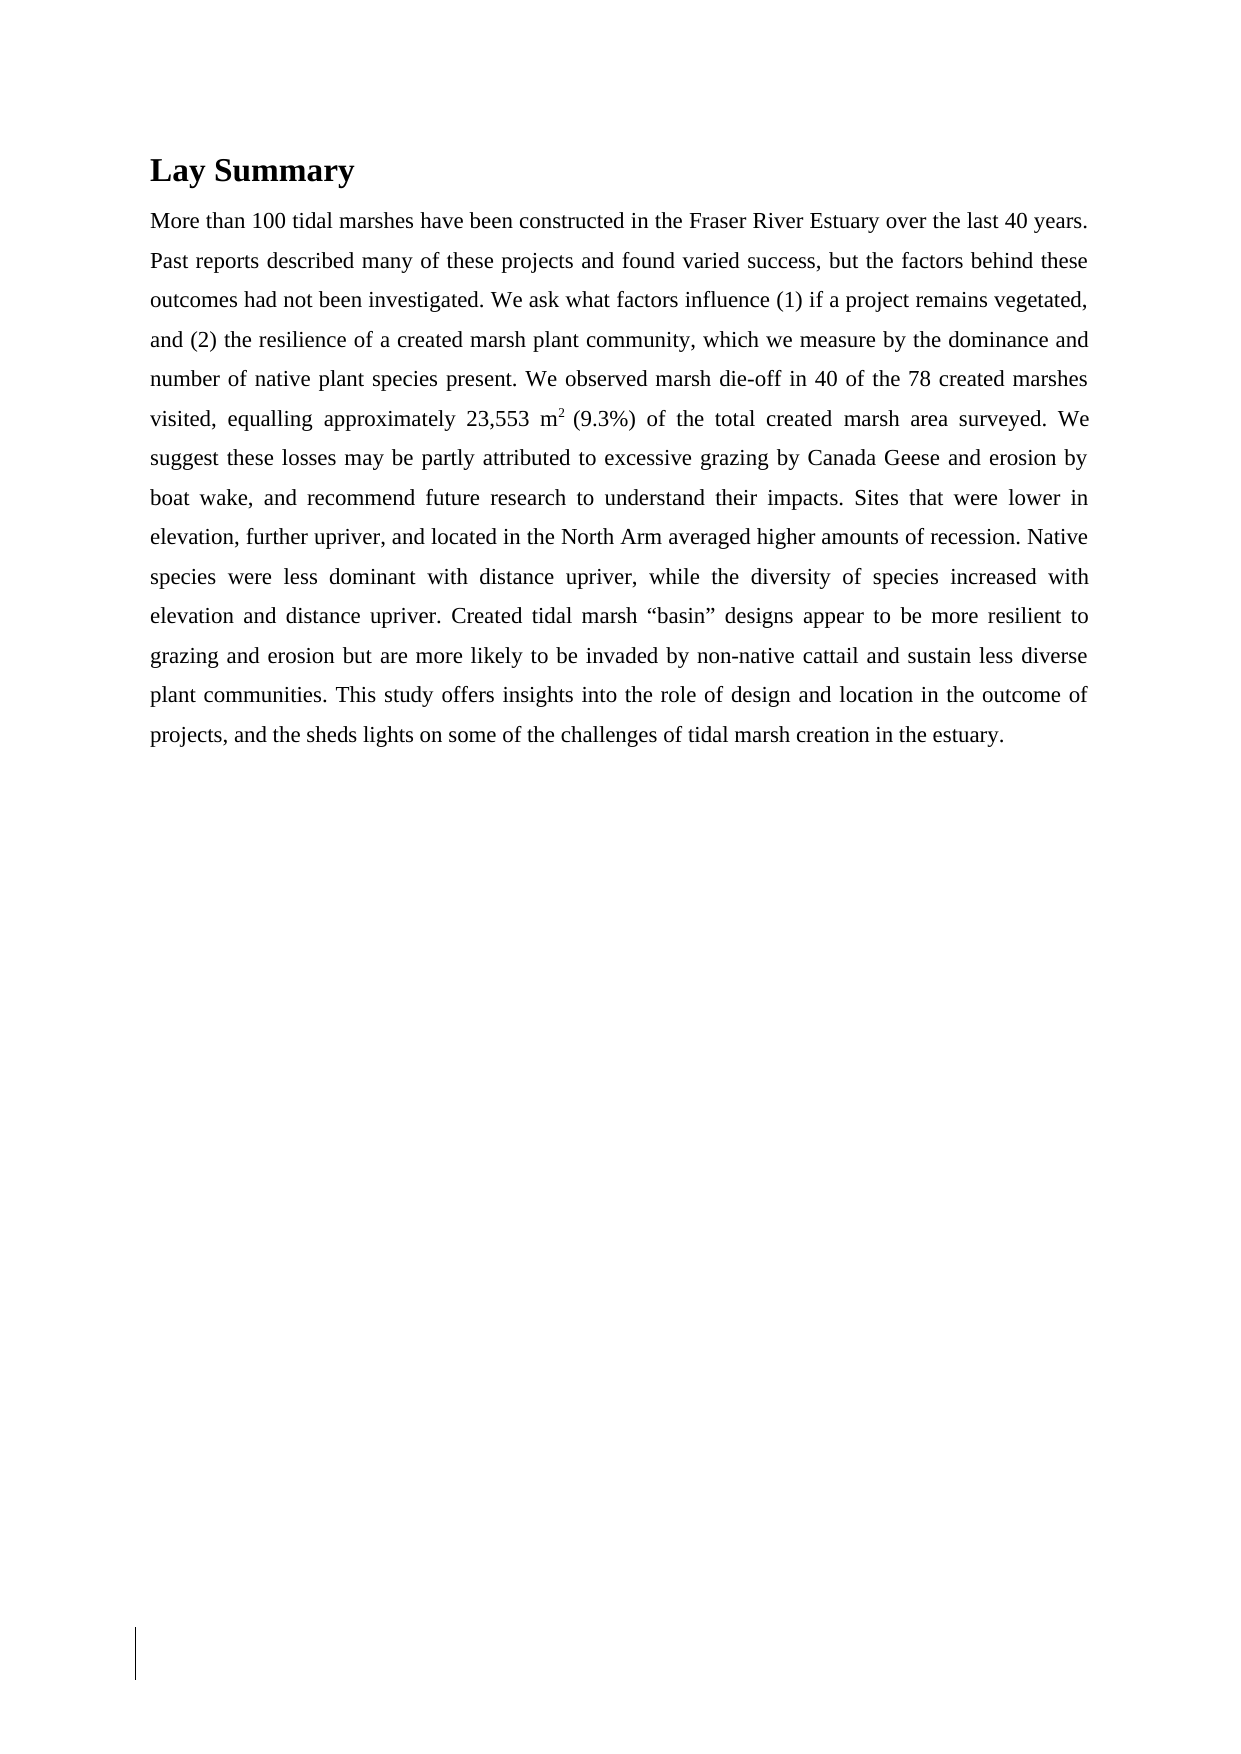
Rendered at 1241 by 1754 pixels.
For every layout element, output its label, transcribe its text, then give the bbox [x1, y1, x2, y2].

text More than 100 tidal marshes have been constructed in the Fraser River Estuary over the last 40 years. Past reports described many of these projects and found varied success, but the factors behind these outcomes had not been investigated. We ask what factors influence (1) if a project remains vegetated, and (2) the resilience of a created marsh plant community, which we measure by the dominance and number of native plant species present. We observed marsh die-off in 40 of the 78 created marshes visited, equalling approximately 23,553 m2 (9.3%) of the total created marsh area surveyed. We suggest these losses may be partly attributed to excessive grazing by Canada Geese and erosion by boat wake, and recommend future research to understand their impacts. Sites that were lower in elevation, further upriver, and located in the North Arm averaged higher amounts of recession. Native species were less dominant with distance upriver, while the diversity of species increased with elevation and distance upriver. Created tidal marsh “basin” designs appear to be more resilient to grazing and erosion but are more likely to be invaded by non-native cattail and sustain less diverse plant communities. This study offers insights into the role of design and location in the outcome of projects, and the sheds lights on some of the challenges of tidal marsh creation in the estuary. [150, 207, 1090, 747]
subtitle Lay Summary [150, 150, 1090, 188]
